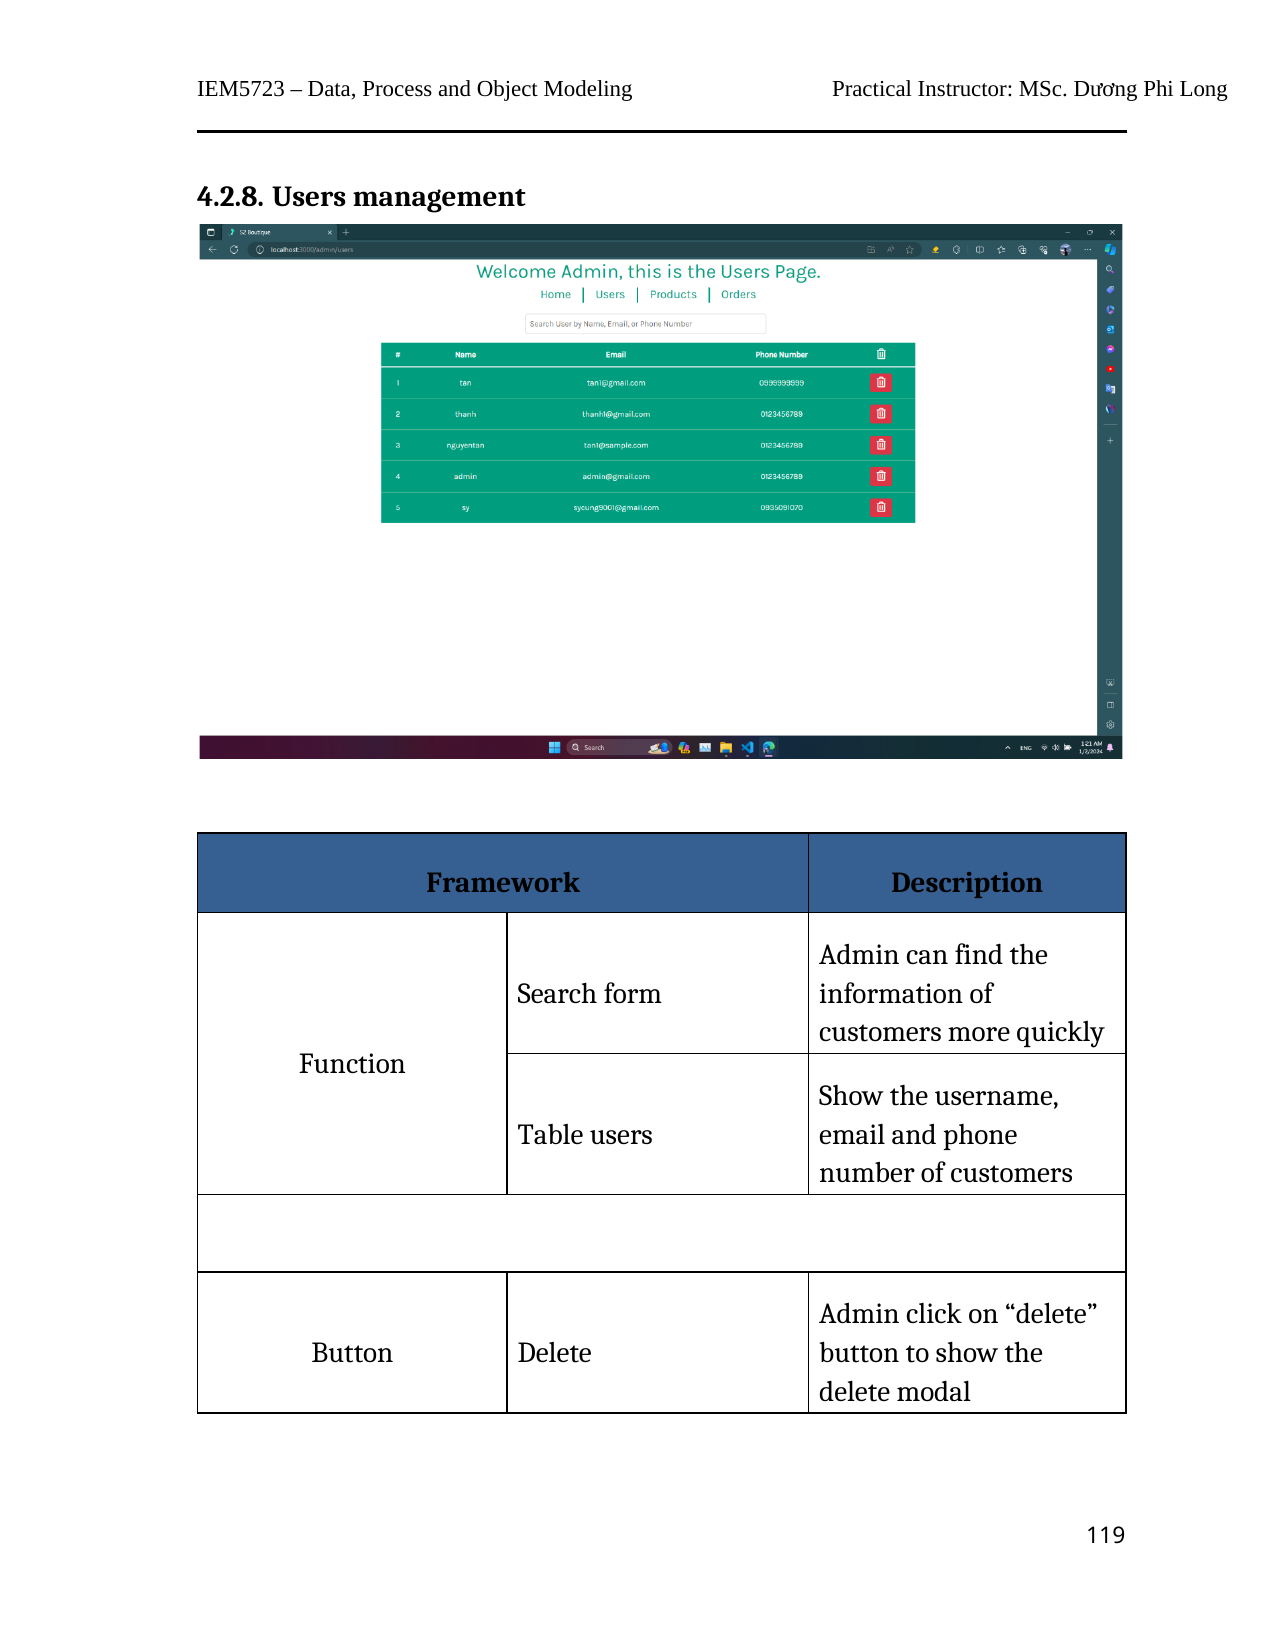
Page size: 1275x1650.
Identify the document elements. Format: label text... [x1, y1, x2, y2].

table_cell Admin can find the information of customers more quickly [809, 913, 1125, 1053]
picture [199, 224, 1123, 759]
table_cell Delete [508, 1273, 808, 1412]
table_cell Table users [508, 1054, 808, 1194]
table_cell Search form [508, 913, 808, 1053]
subtitle Users management [197, 180, 1125, 213]
table_cell [198, 1195, 1125, 1271]
table_cell Function [198, 913, 506, 1194]
table_header Framework [198, 834, 808, 912]
table_cell Button [198, 1273, 506, 1412]
table_header Description [809, 834, 1125, 912]
table_cell Show the username, email and phone number of customers [809, 1054, 1125, 1194]
table_cell Admin click on “delete” button to show the delete modal [809, 1273, 1125, 1412]
